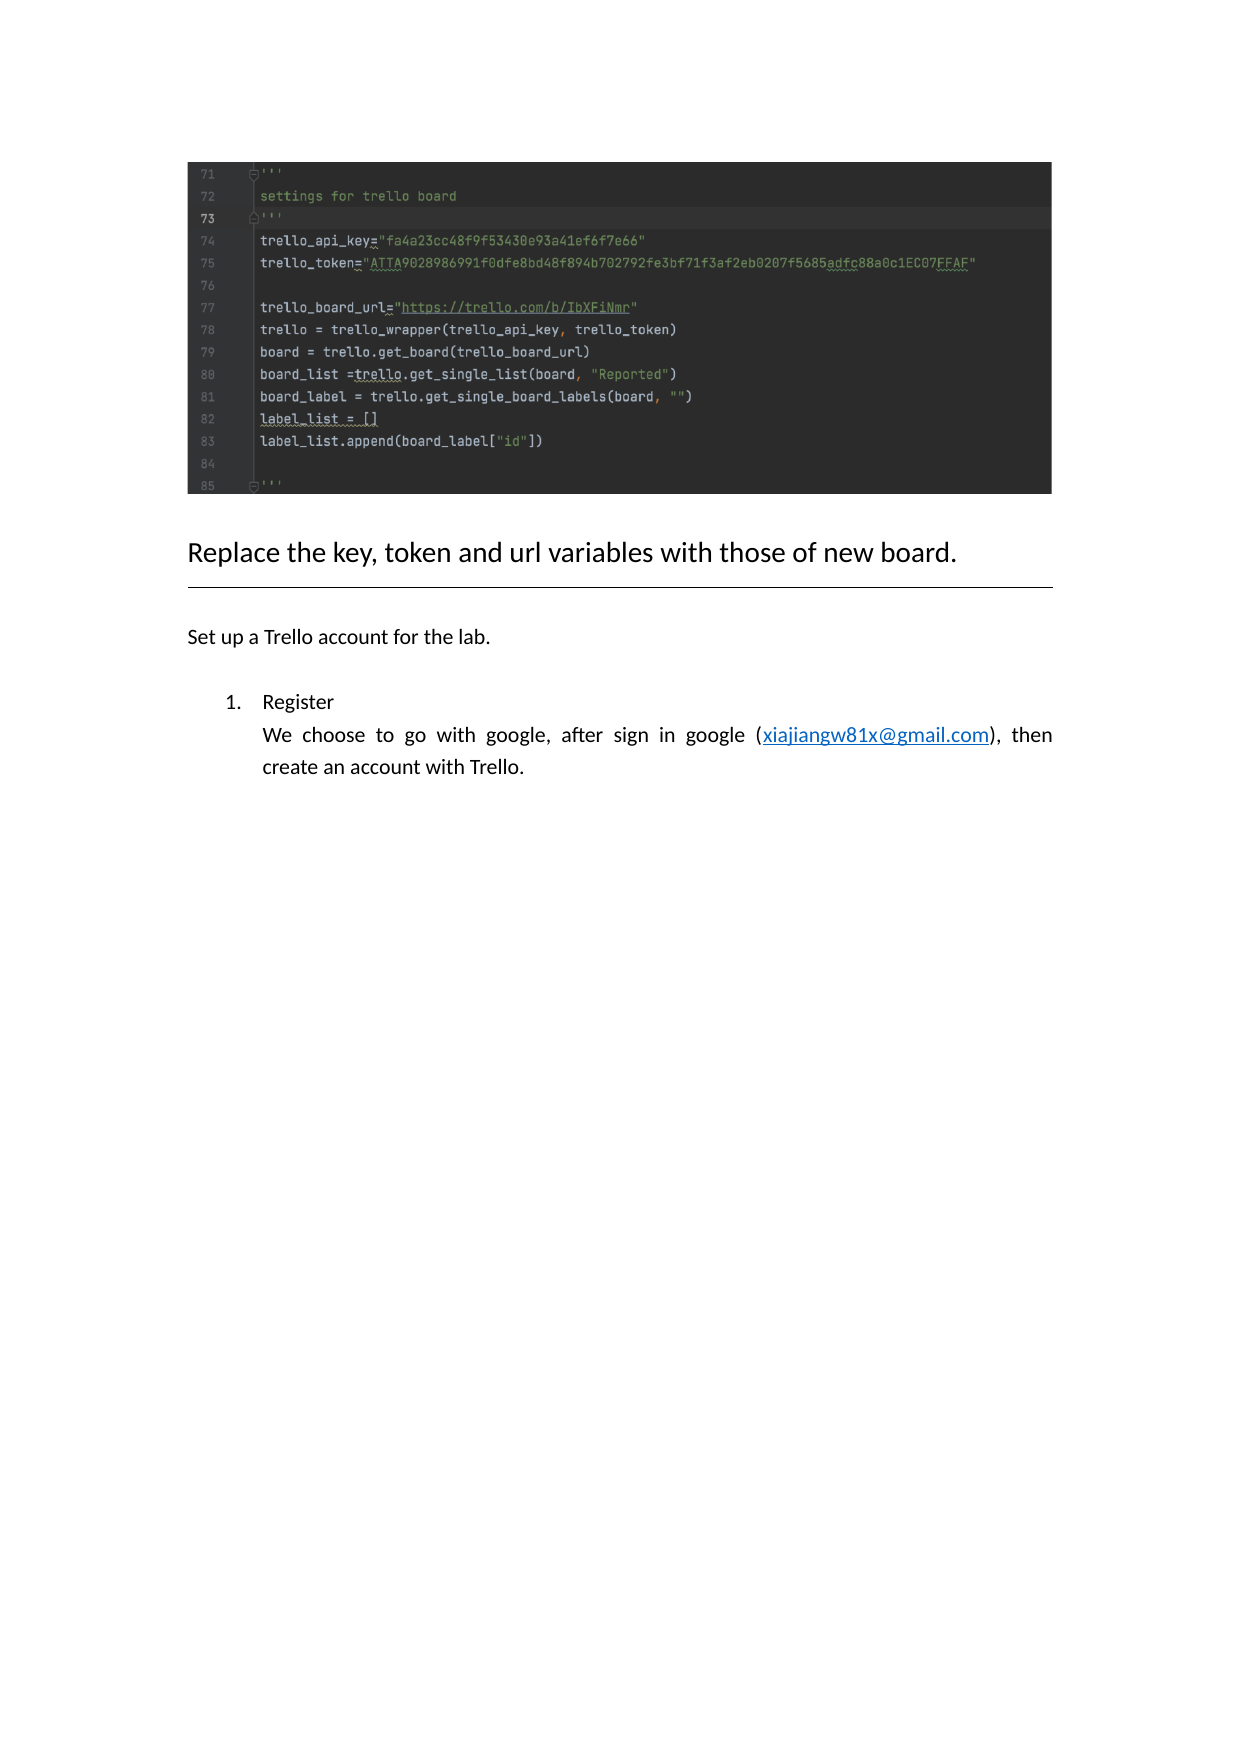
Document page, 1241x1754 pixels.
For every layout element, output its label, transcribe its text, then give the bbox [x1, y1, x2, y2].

text Set up a Trello account for the lab. [187, 621, 1053, 653]
picture [187, 162, 1052, 494]
list We choose to go with google, after sign in google (xiajiangw81x@gmail.com), then create an account with Trello. [262, 718, 1053, 783]
list Register [225, 686, 1053, 718]
text Replace the key, token and url variables with those of new board. [187, 519, 1053, 588]
